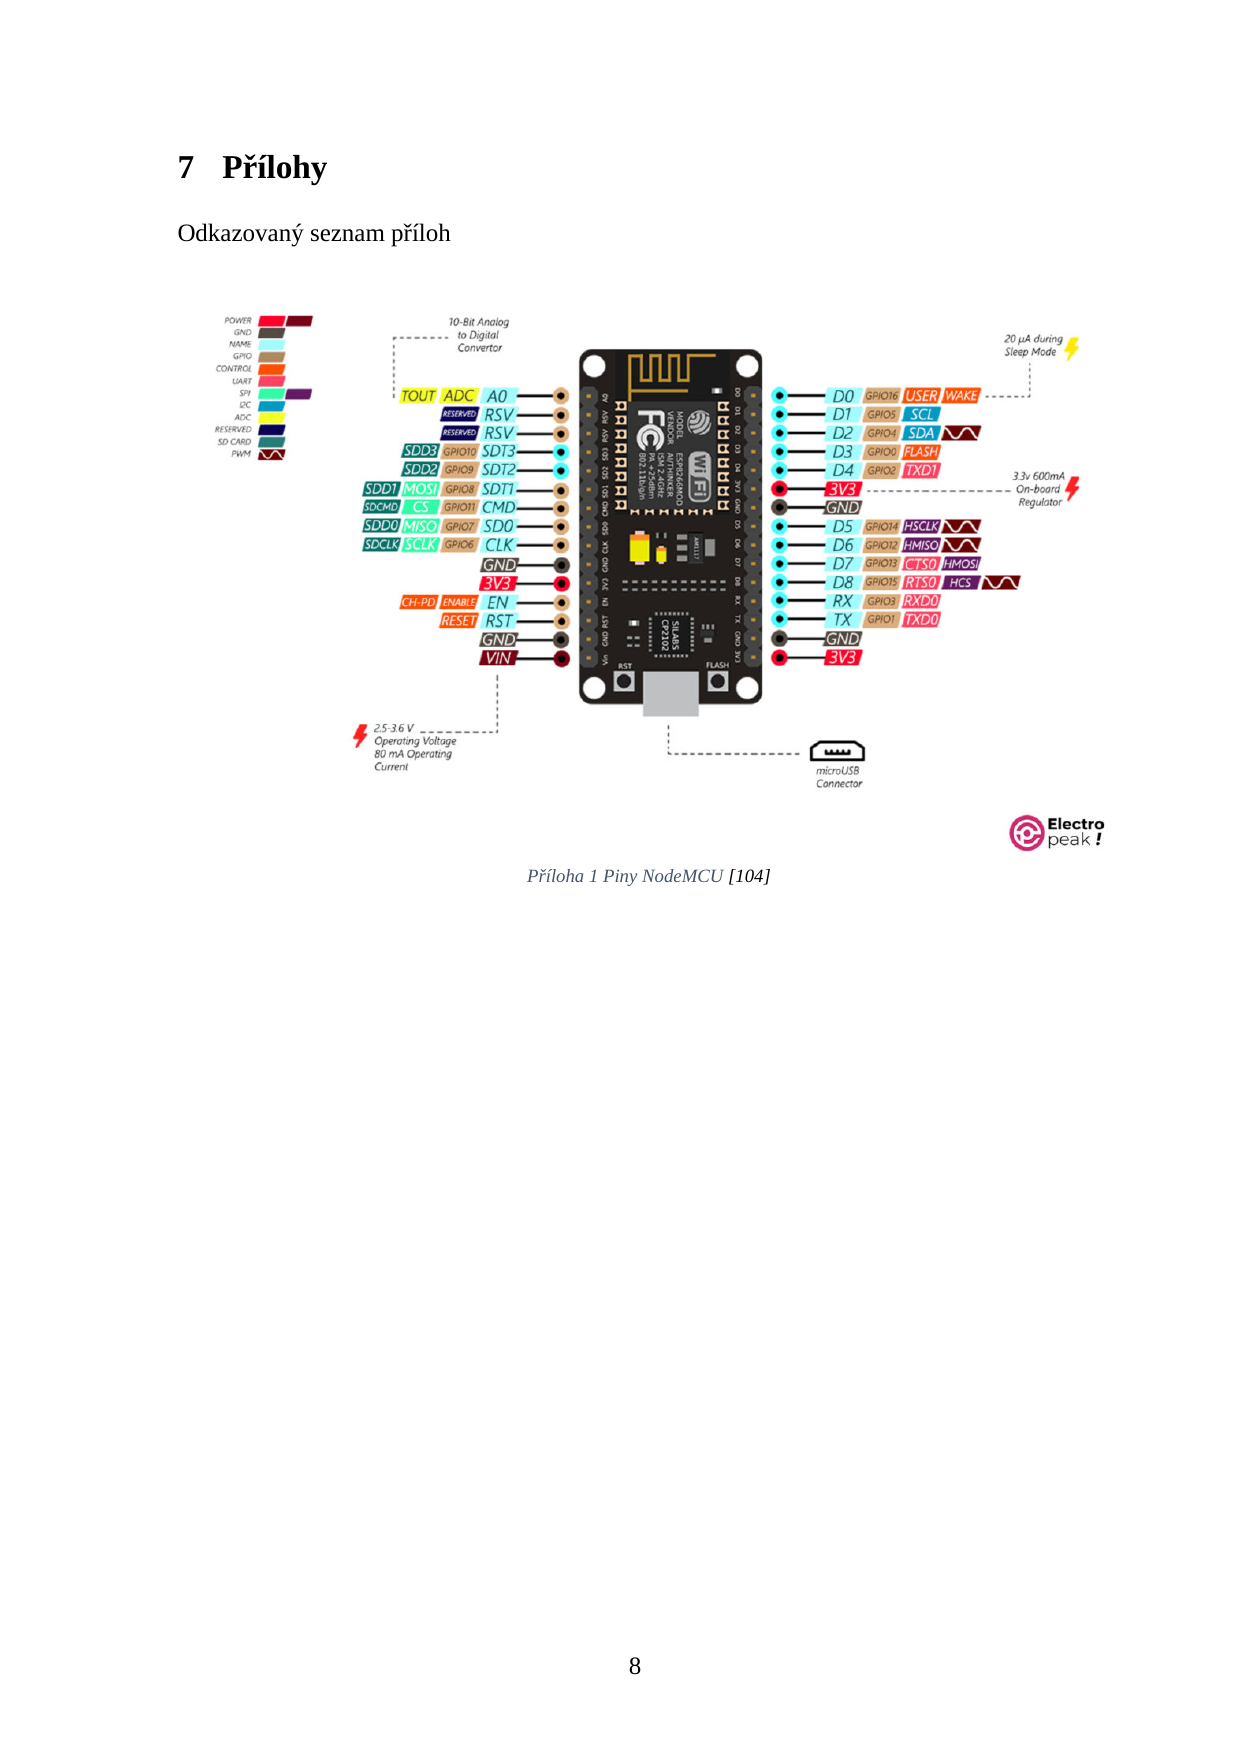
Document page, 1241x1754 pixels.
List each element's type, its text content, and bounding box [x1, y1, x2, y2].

picture [177, 275, 1123, 866]
subtitle Přílohy [177, 148, 1122, 186]
text Odkazovaný seznam příloh [177, 218, 1122, 246]
text Příloha Piny NodeMCU [177, 866, 1122, 887]
